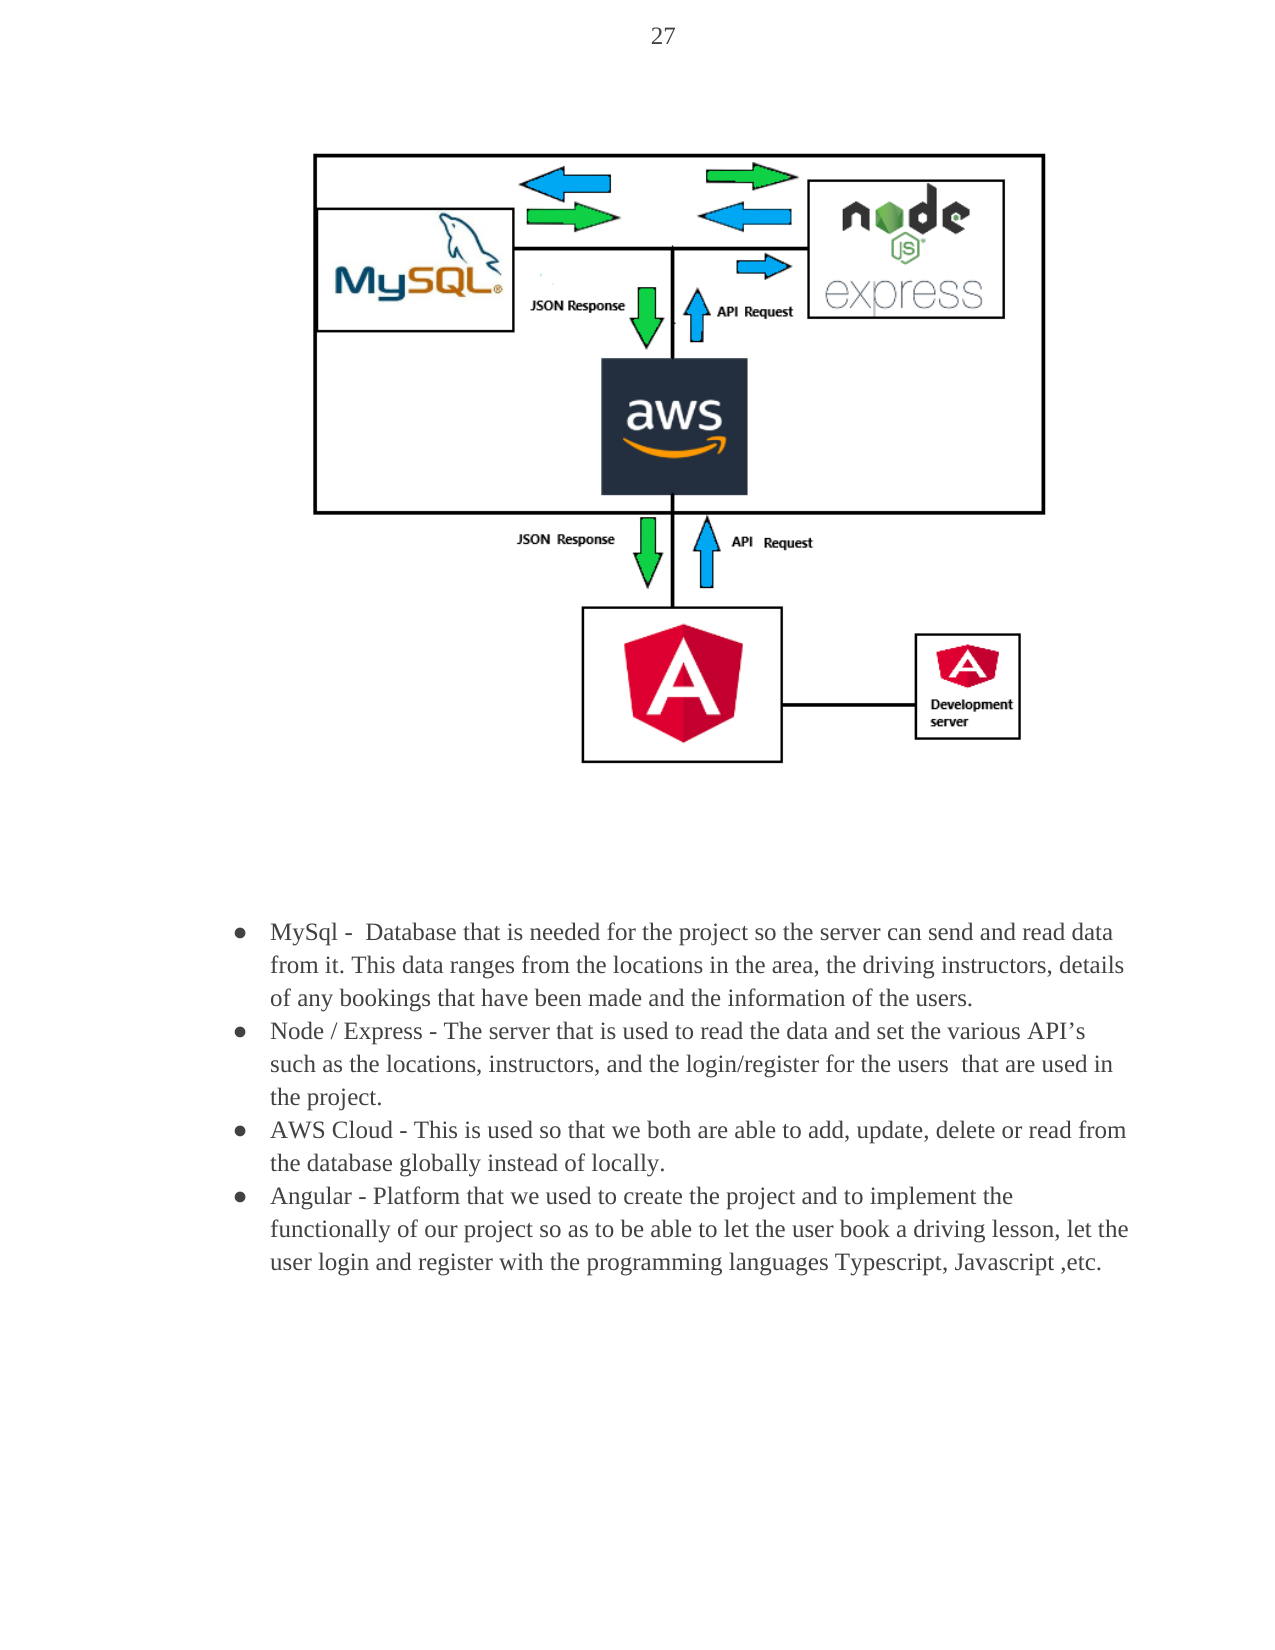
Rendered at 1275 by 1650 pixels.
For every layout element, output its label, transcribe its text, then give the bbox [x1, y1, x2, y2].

picture [239, 150, 1088, 839]
list AWS Cloud - This is used so that we both are able to add, update, delete or read from the database globally instead of locally. [232, 1115, 1131, 1177]
list Node / Express - The server that is used to read the data and set the various API’s such as the locations, instructors, and the login/register for the users that are used in the project. [232, 1016, 1131, 1111]
list MySql - Database that is needed for the project so the server can send and read data from it. This data ranges from the locations in the area, the driving instructors, details of any bookings that have been made and the information of the users. [232, 917, 1131, 1012]
list Angular - Platform that we used to create the project and to implement the functionally of our project so as to be able to let the user book a driving lesson, let the user login and register with the programming languages Typescript, Javascript ,etc. [232, 1181, 1131, 1276]
